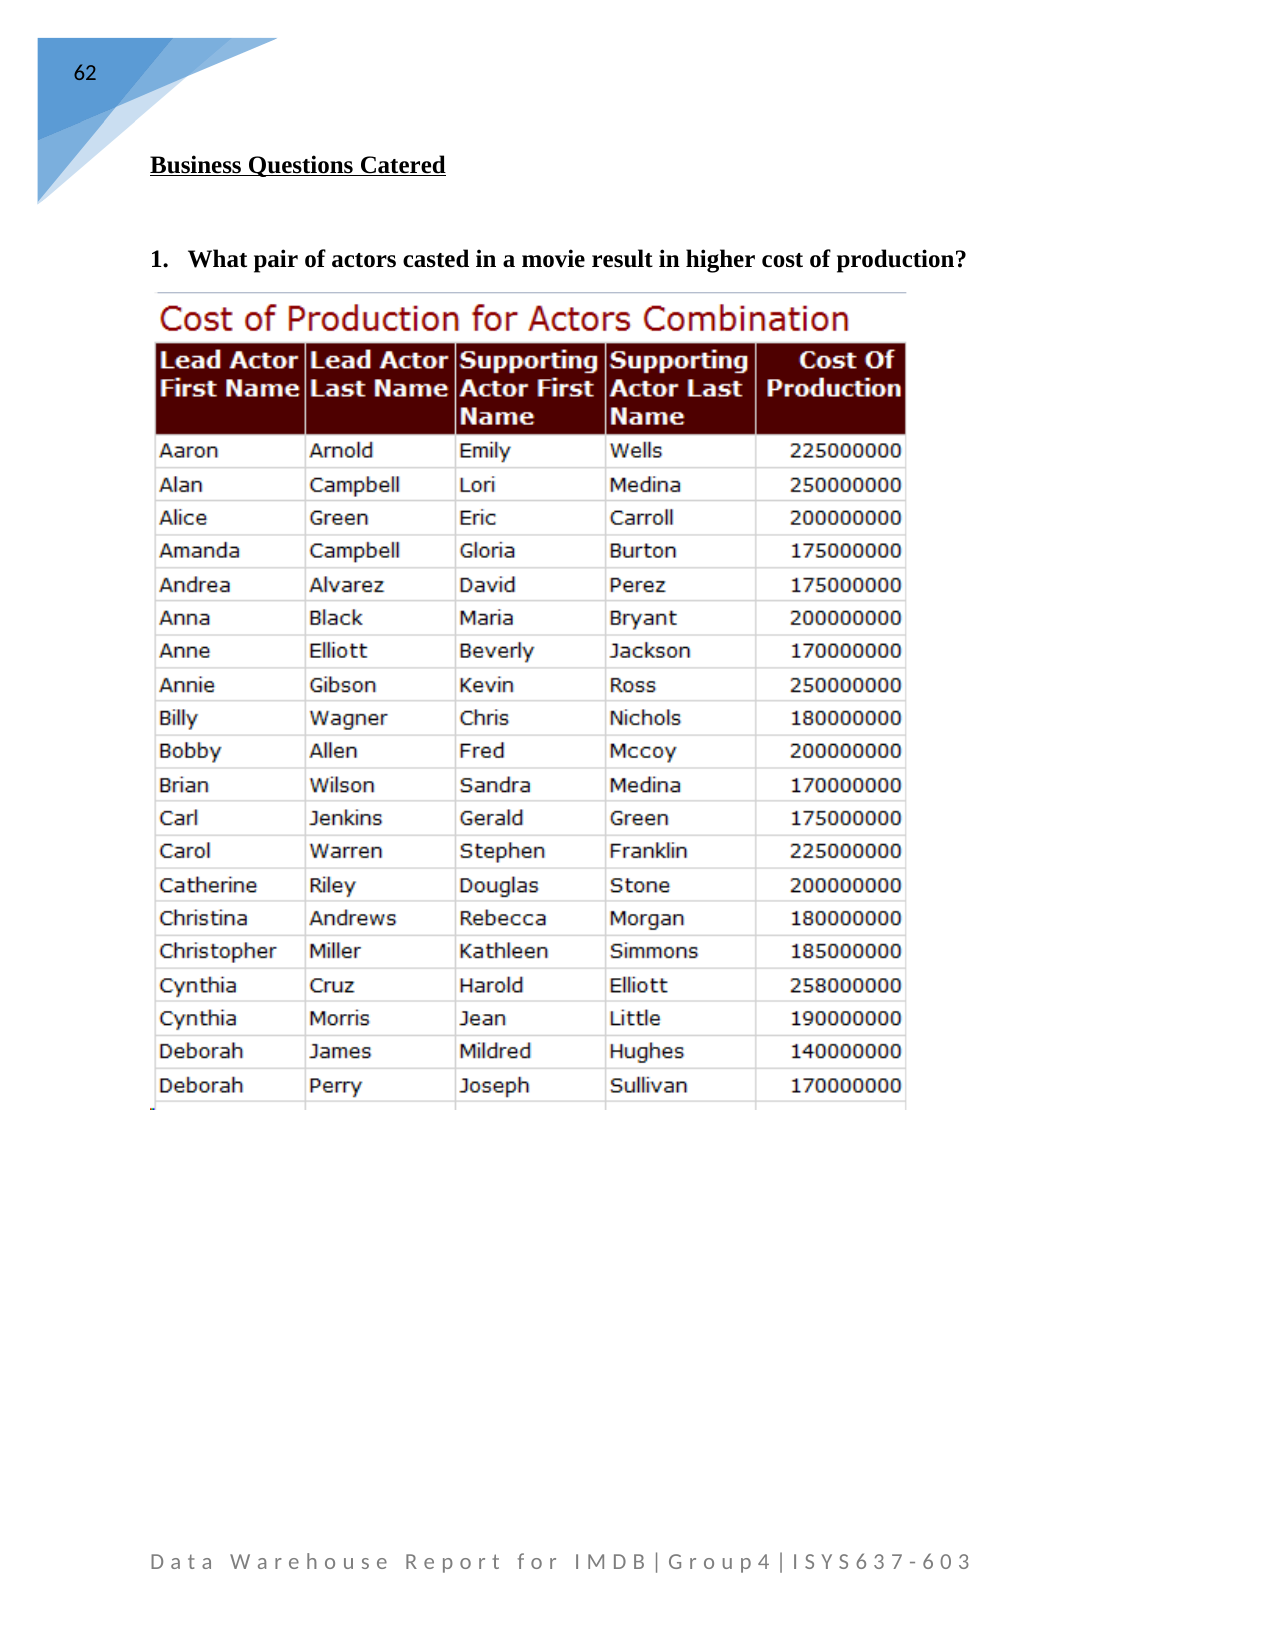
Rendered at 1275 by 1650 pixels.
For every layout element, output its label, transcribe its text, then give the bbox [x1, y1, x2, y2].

text Business Questions Catered [150, 150, 1125, 179]
picture [37, 37, 279, 206]
list What pair of actors casted in a movie result in higher cost of production? [150, 244, 1125, 273]
picture [150, 292, 907, 1110]
